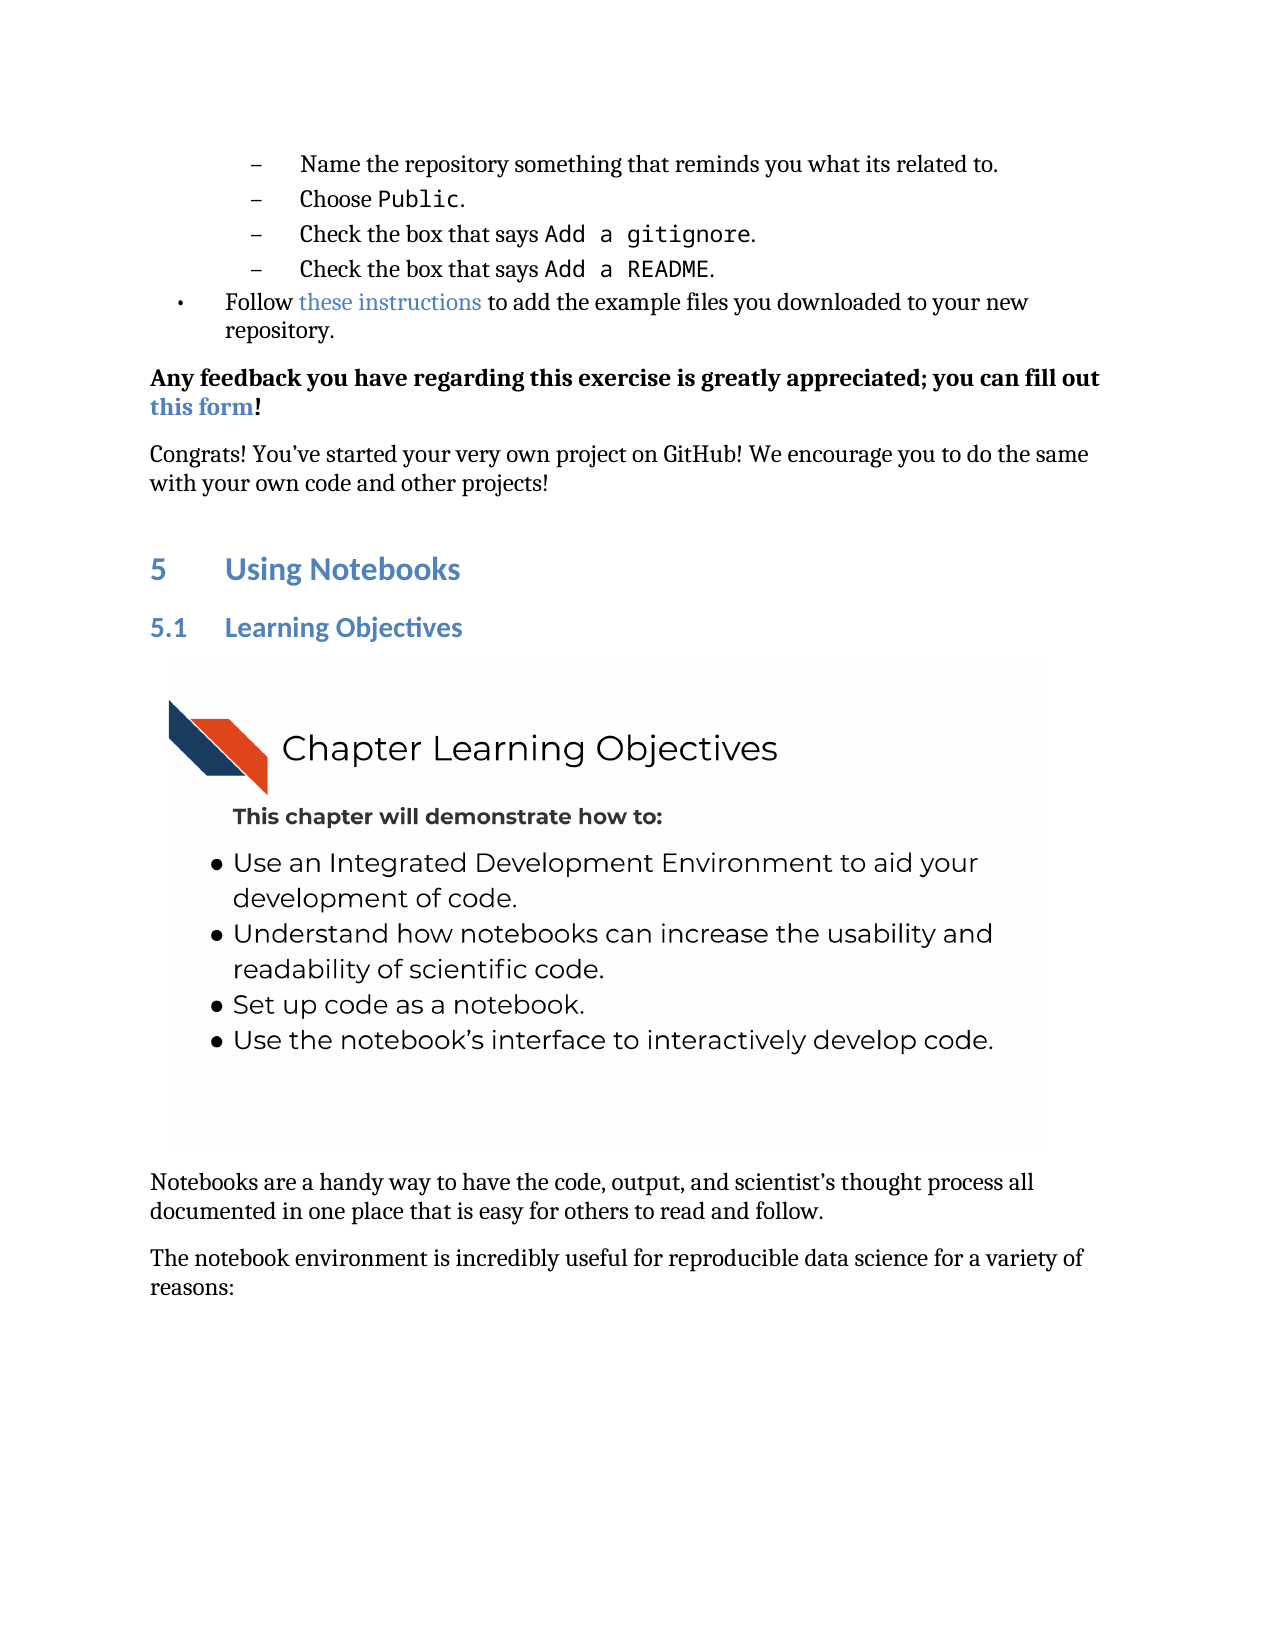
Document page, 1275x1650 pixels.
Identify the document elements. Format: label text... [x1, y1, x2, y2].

list Check the box that says Add a gitignore. [250, 217, 1125, 249]
list Check the box that says Add a README. [250, 252, 1125, 284]
picture [168, 663, 1044, 1150]
subtitle 5 Using Notebooks [150, 547, 1125, 588]
text Congrats! You’ve started your very own project on GitHub! We encourage you to do the same with your own code and other projects! [150, 440, 1125, 497]
text Any feedback you have regarding this exercise is greatly appreciated; you can fill out this form! [150, 364, 1125, 421]
list Follow these instructions to add the example files you downloaded to your new repository. [175, 287, 1125, 345]
subtitle 5.1 Learning Objectives [150, 609, 1125, 645]
text The notebook environment is incredibly useful for reproducible data science for a variety of reasons: [150, 1244, 1125, 1302]
list Choose Public. [250, 182, 1125, 214]
list Name the repository something that reminds you what its related to. [250, 150, 1125, 179]
text Notebooks are a handy way to have the code, output, and scientist’s thought process all documented in one place that is easy for others to read and follow. [150, 1168, 1125, 1226]
